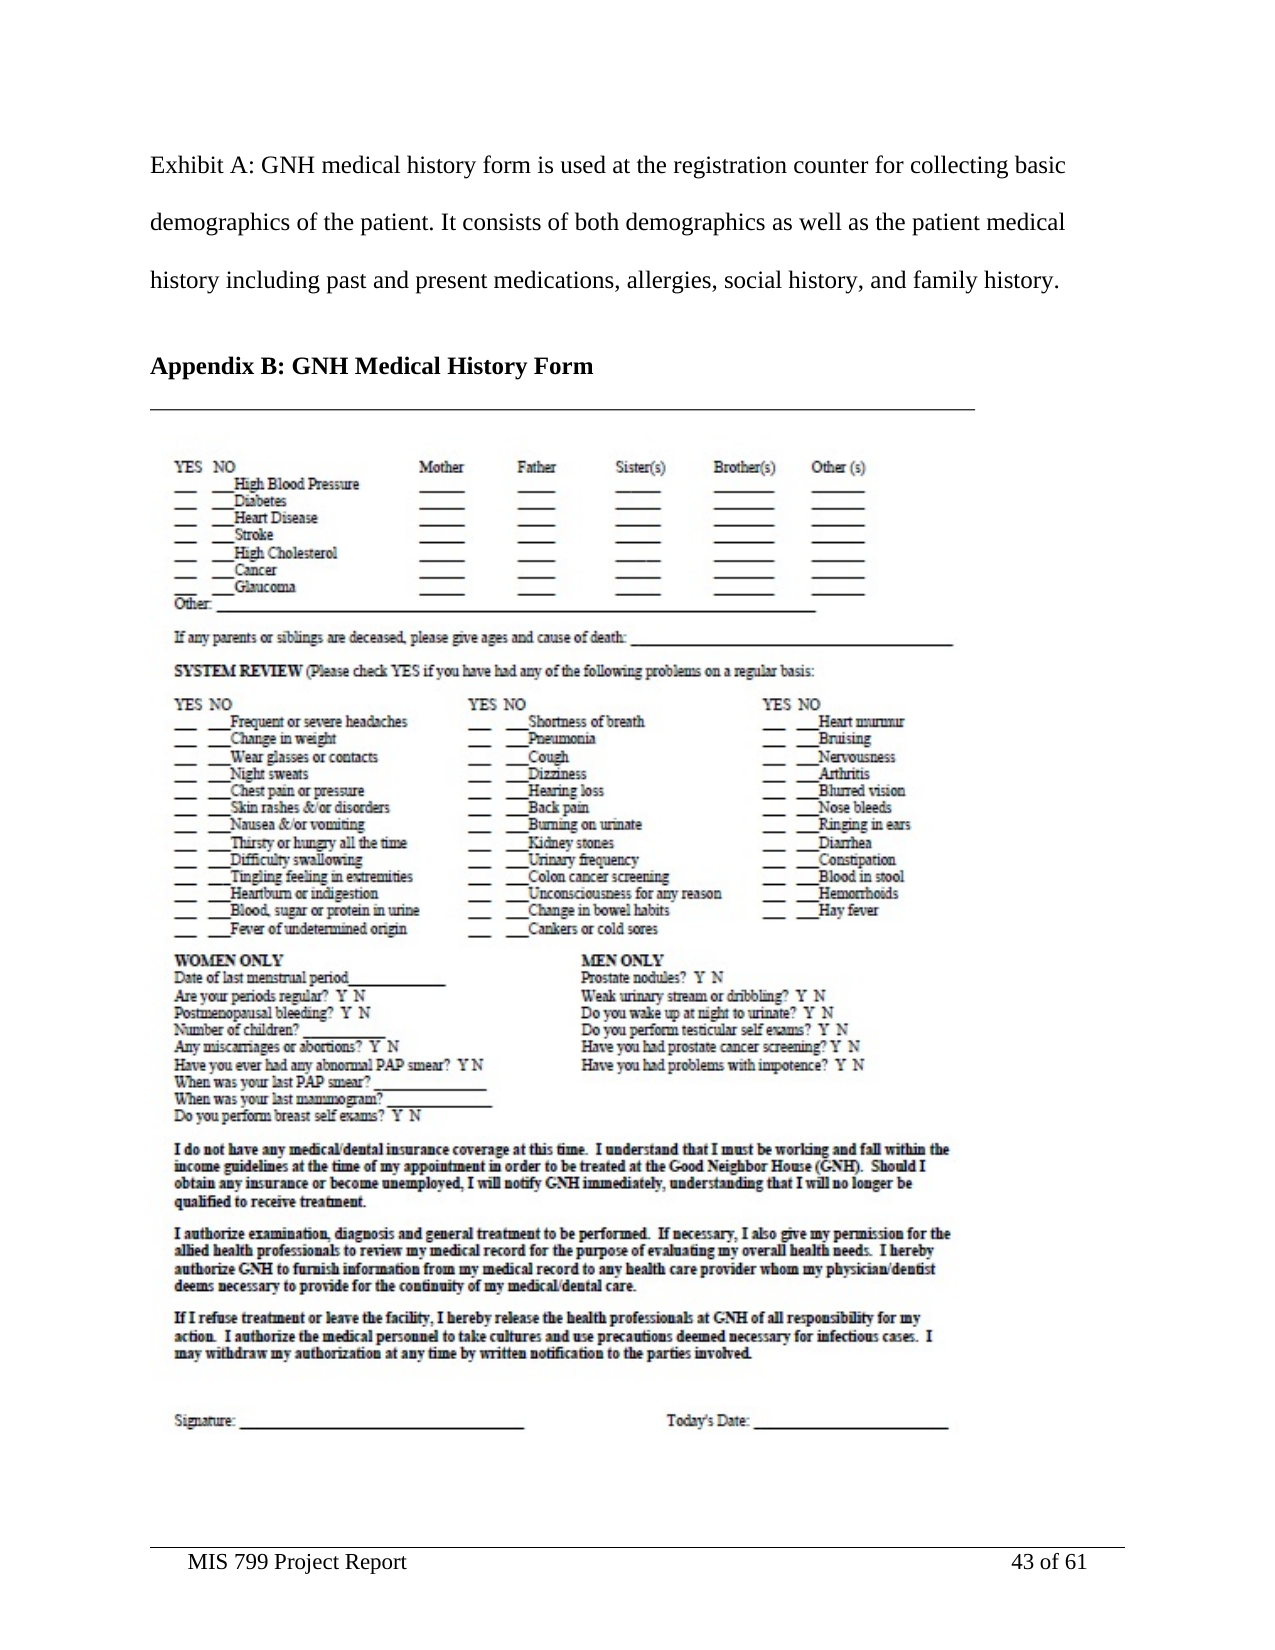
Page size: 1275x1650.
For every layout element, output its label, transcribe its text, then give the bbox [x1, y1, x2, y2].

subtitle Appendix B: GNH Medical History Form [150, 351, 1125, 380]
picture [150, 409, 976, 1487]
text Exhibit A: GNH medical history form is used at the registration counter for collecting basic demographics of the patient. It consists of both demographics as well as the patient medical history including past and present medications, allergies, social history, and family history. [150, 150, 1125, 294]
